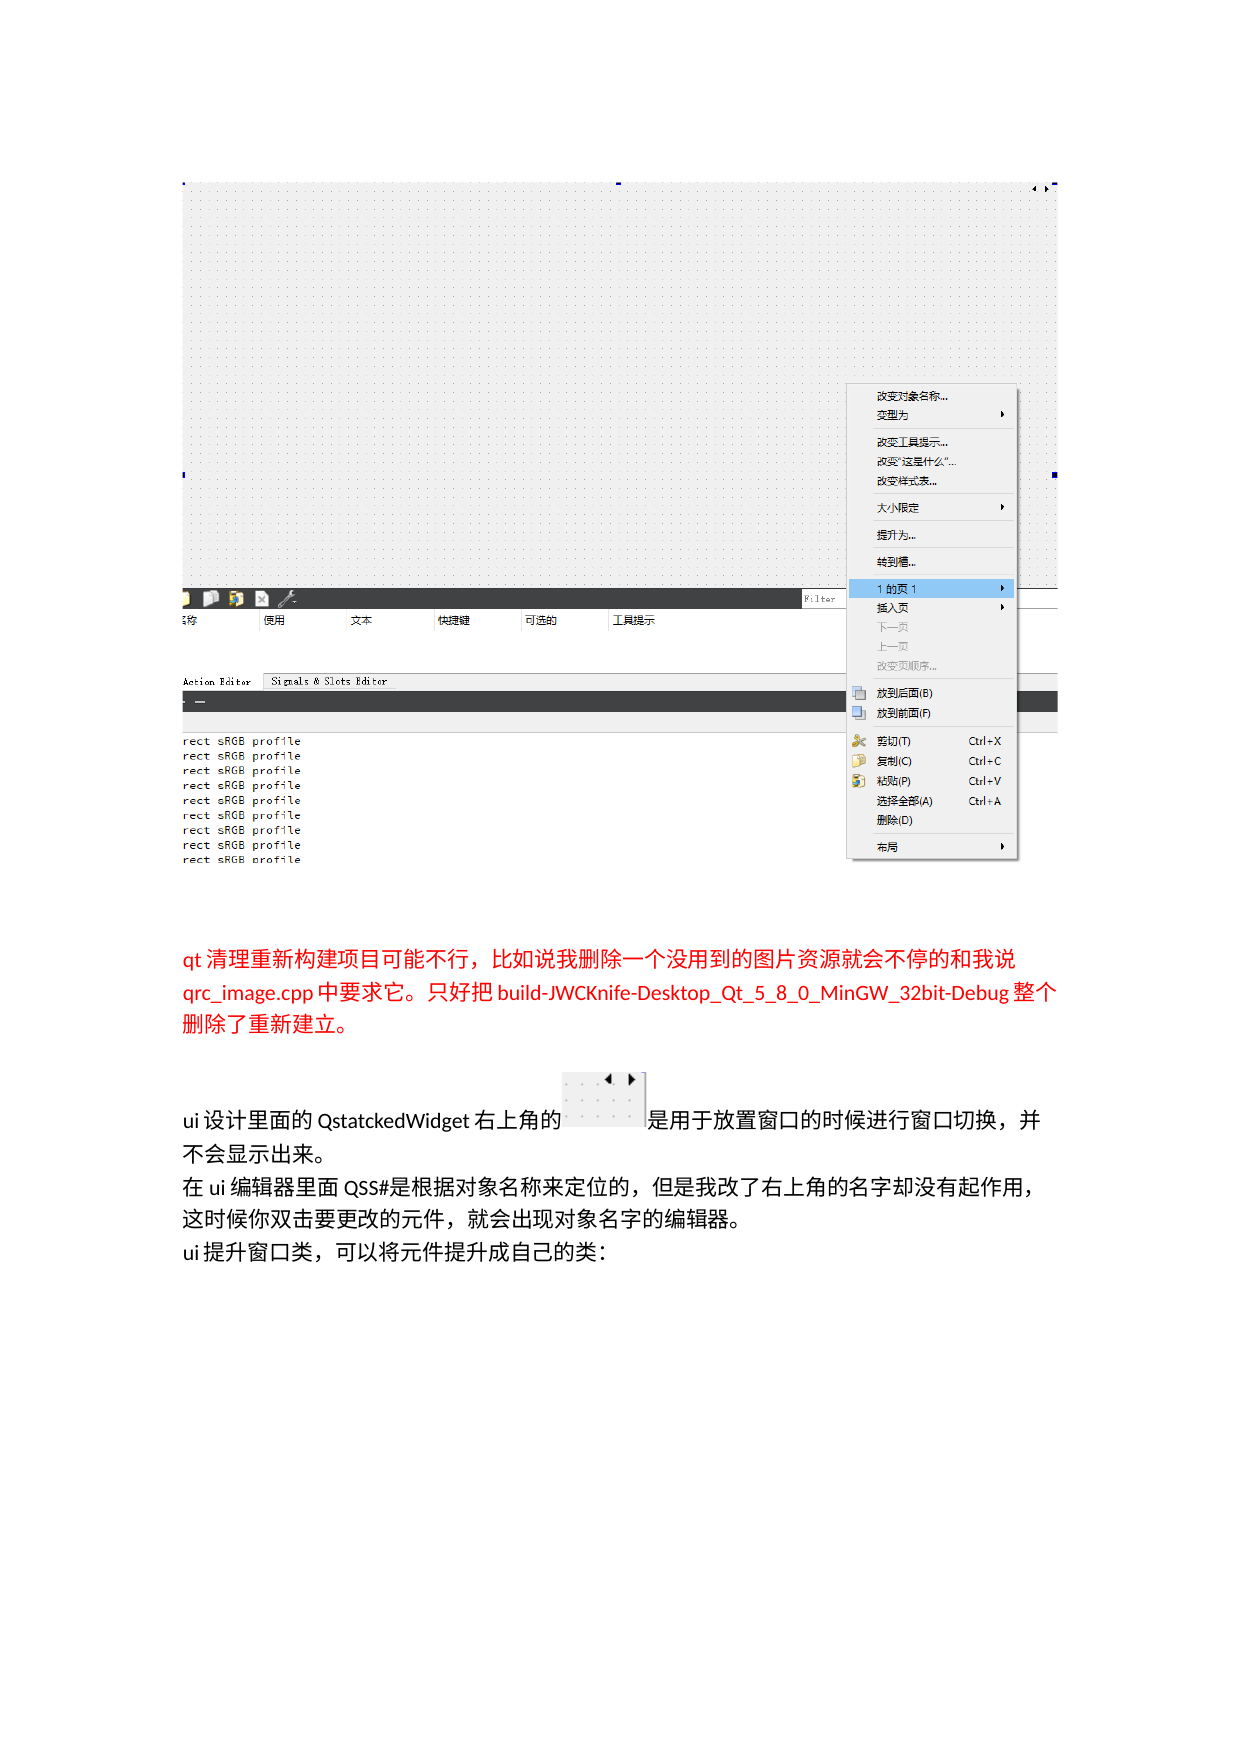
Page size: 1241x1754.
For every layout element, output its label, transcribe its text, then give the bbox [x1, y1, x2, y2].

text 在ui编辑器里面QSS#是根据对象名称来定位的，但是我改了右上角的名字却没有起作用，这时候你双击要更改的元件，就会出现对象名字的编辑器。 [183, 1169, 1058, 1234]
text ui提升窗口类，可以将元件提升成自己的类： [183, 1234, 1058, 1267]
picture [182, 176, 1058, 863]
text ui设计里面的QstatckedWidget右上角的是用于放置窗口的时候进行窗口切换，并不会显示出来。 [183, 1072, 1058, 1169]
picture [561, 1072, 648, 1127]
text qt 清理重新构建项目可能不行，比如说我删除一个没用到的图片资源就会不停的和我说qrc_image.cpp中要求它。只好把build-JWCKnife-Desktop_Qt_5_8_0_MinGW_32bit-Debug整个删除了重新建立。 [183, 942, 1058, 1039]
